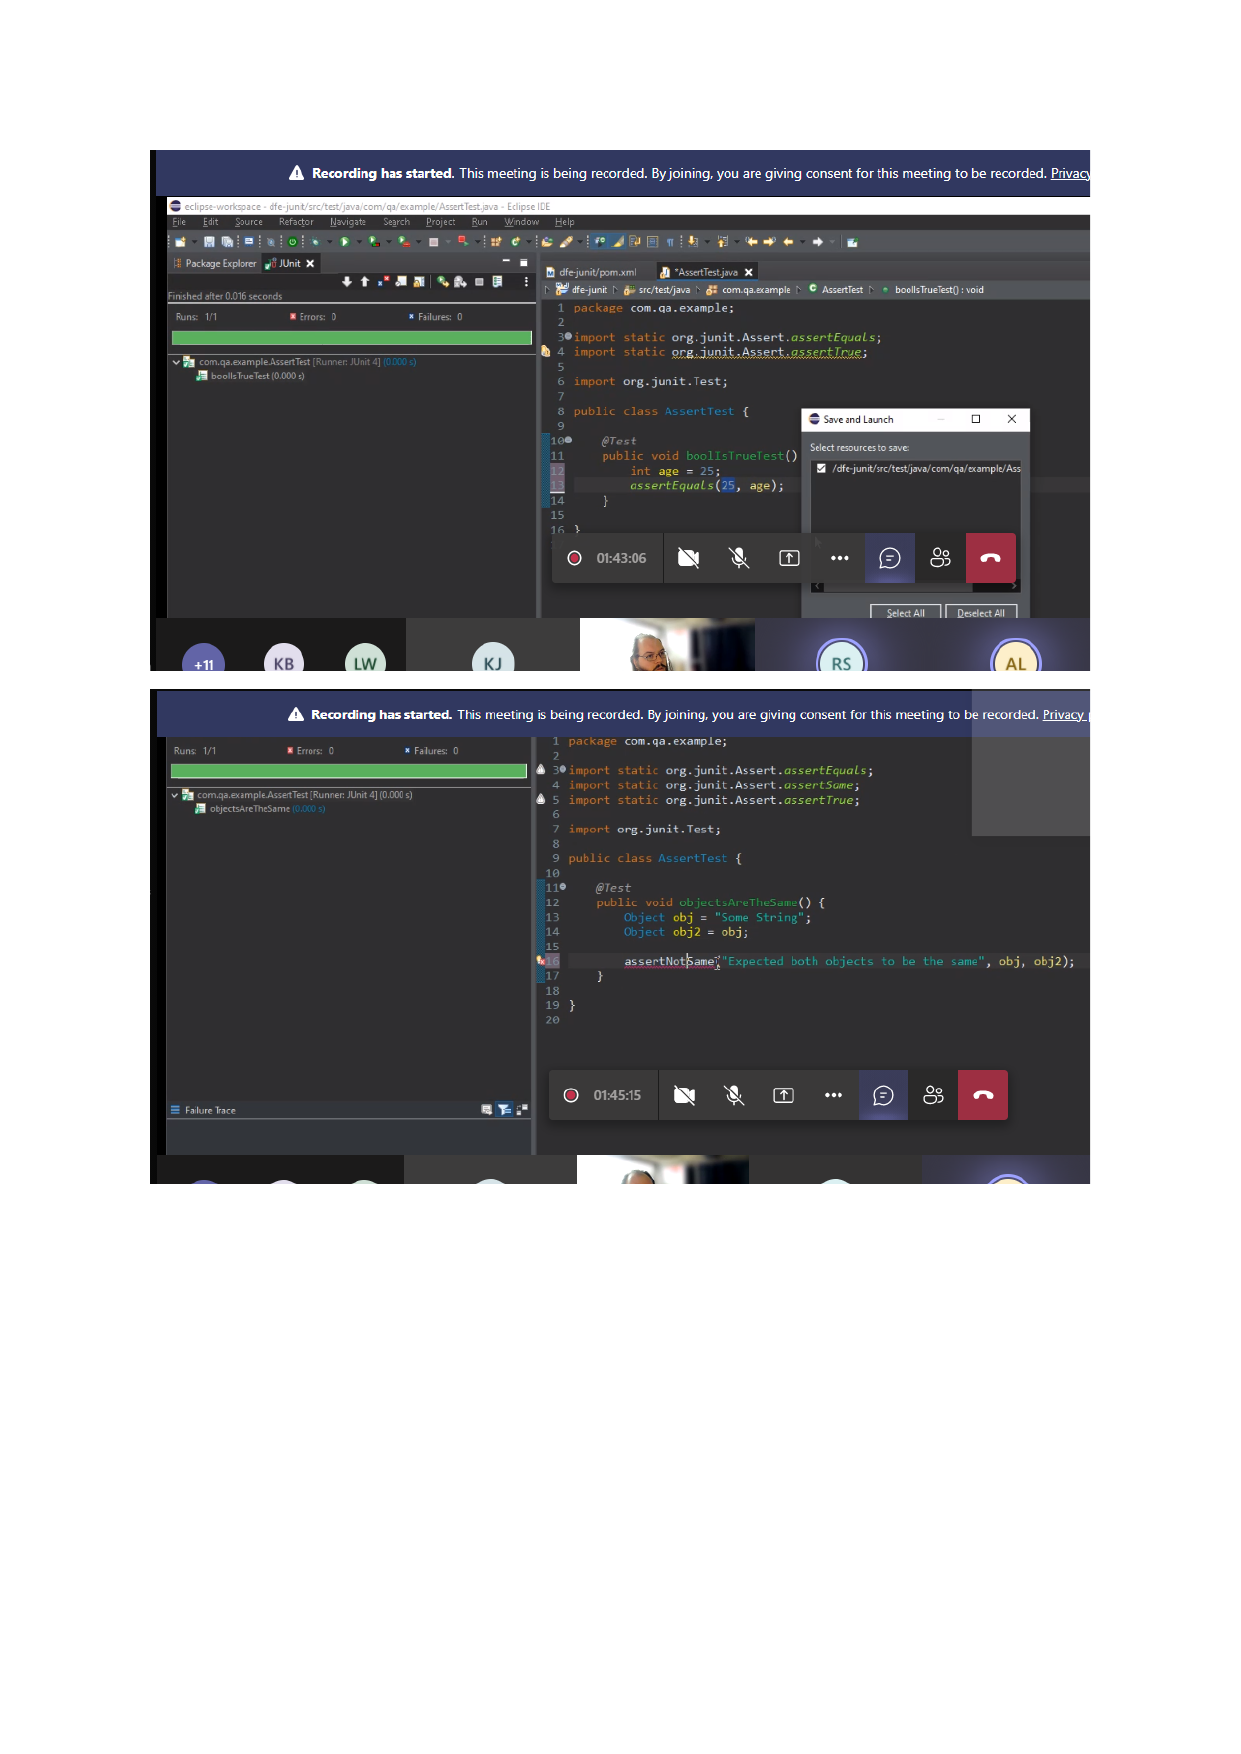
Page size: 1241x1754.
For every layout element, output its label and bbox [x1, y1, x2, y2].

picture [150, 150, 1091, 671]
picture [150, 689, 1091, 1184]
